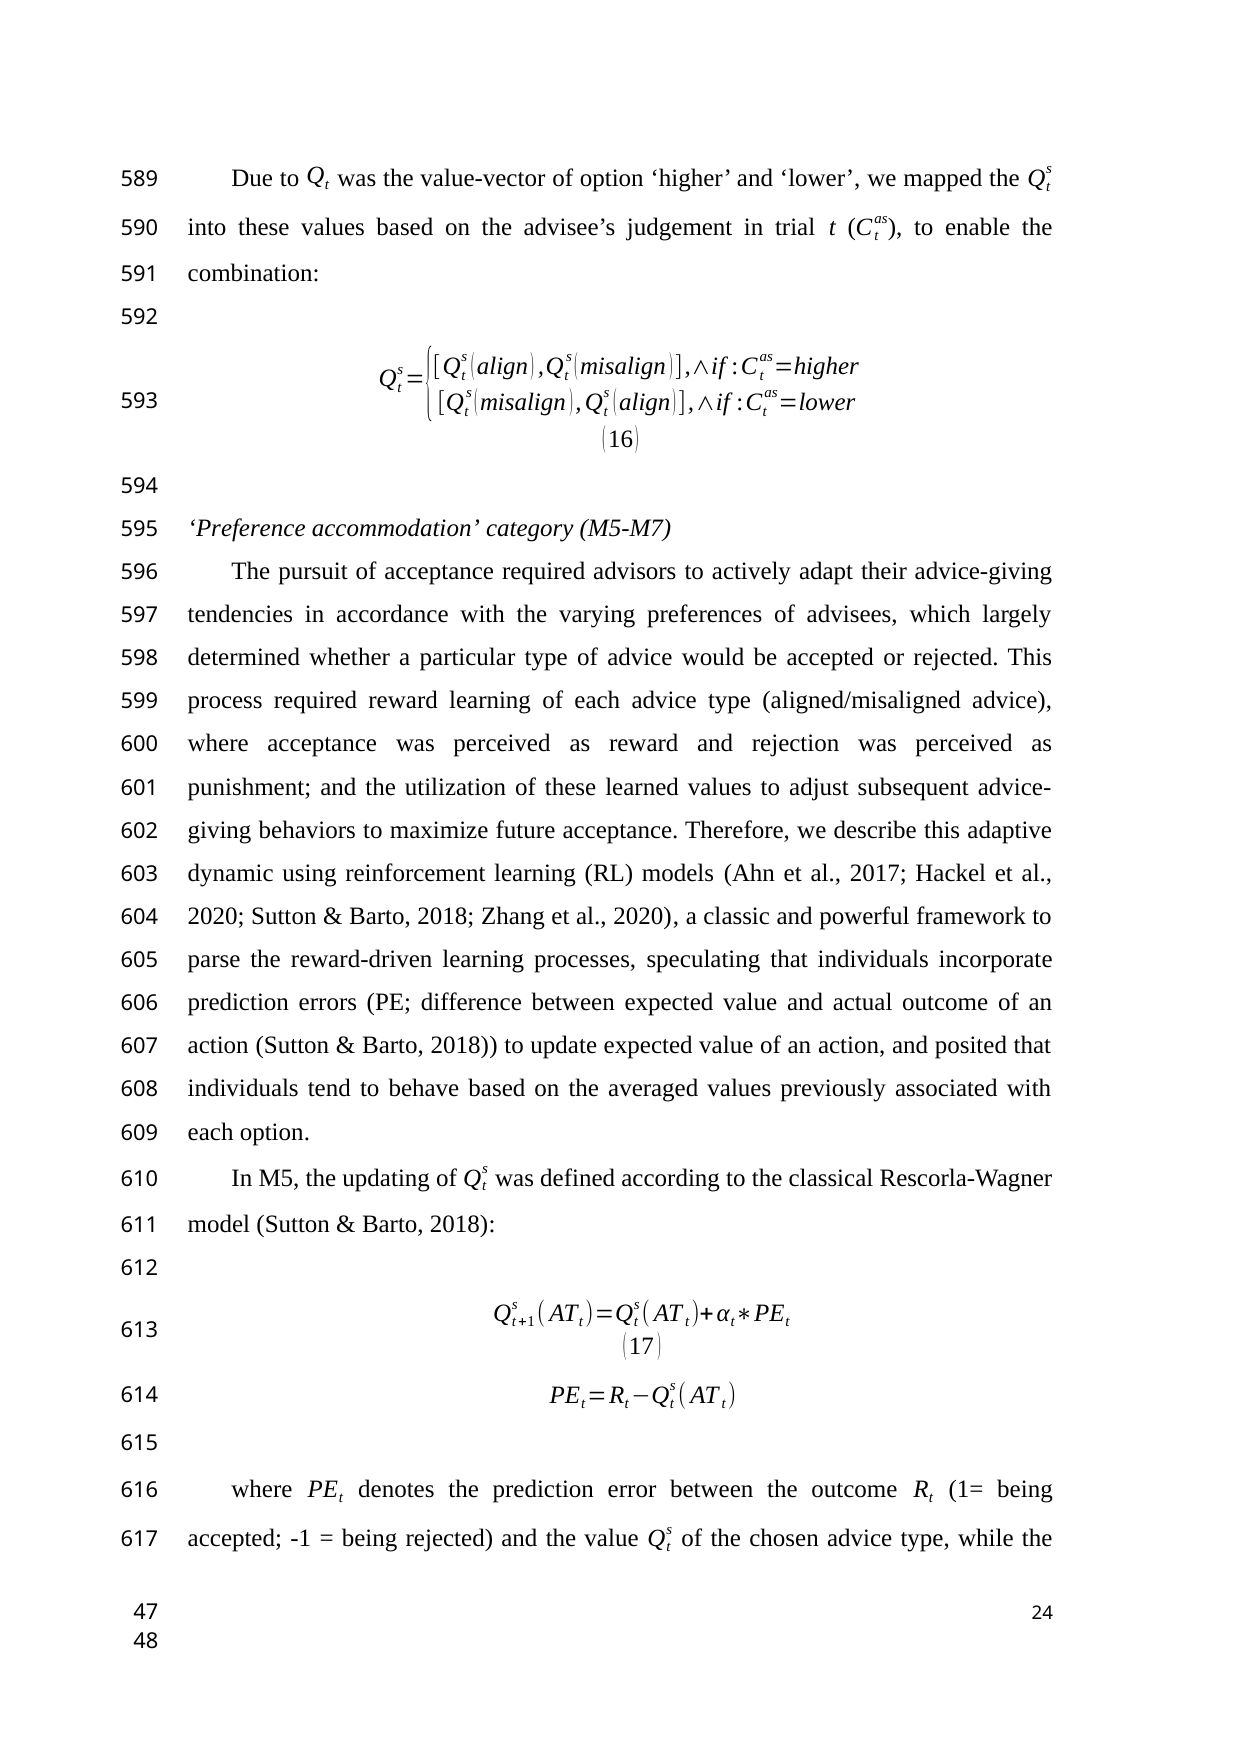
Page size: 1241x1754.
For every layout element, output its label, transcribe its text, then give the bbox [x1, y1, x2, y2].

text Due to was the value-vector of option ‘higher’ and ‘lower’, we mapped the into these values based on the advisee’s judgement in trial t (), to enable the combination: [187, 160, 1053, 287]
text ‘Preference accommodation’ category (M5-M7) [187, 513, 1053, 542]
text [187, 1471, 1053, 1555]
text In M5, the updating of was defined according to the classical Rescorla-Wagner model (Sutton & Barto, 2018): [187, 1160, 1053, 1238]
text The pursuit of acceptance required advisors to actively adapt their advice-giving tendencies in accordance with the varying preferences of advisees, which largely determined whether a particular type of advice would be accepted or rejected. This process required reward learning of each advice type (aligned/misaligned advice), where acceptance was perceived as reward and rejection was perceived as punishment; and the utilization of these learned values to adjust subsequent advice-giving behaviors to maximize future acceptance. Therefore, we describe this adaptive dynamic using reinforcement learning (RL) models (Ahn et al., 2017; Hackel et al., 2020; Sutton & Barto, 2018; Zhang et al., 2020), a classic and powerful framework to parse the reward-driven learning processes, speculating that individuals incorporate prediction errors (PE; difference between expected value and actual outcome of an action (Sutton & Barto, 2018)) to update expected value of an action, and posited that individuals tend to behave based on the averaged values previously associated with each option. [187, 556, 1053, 1145]
